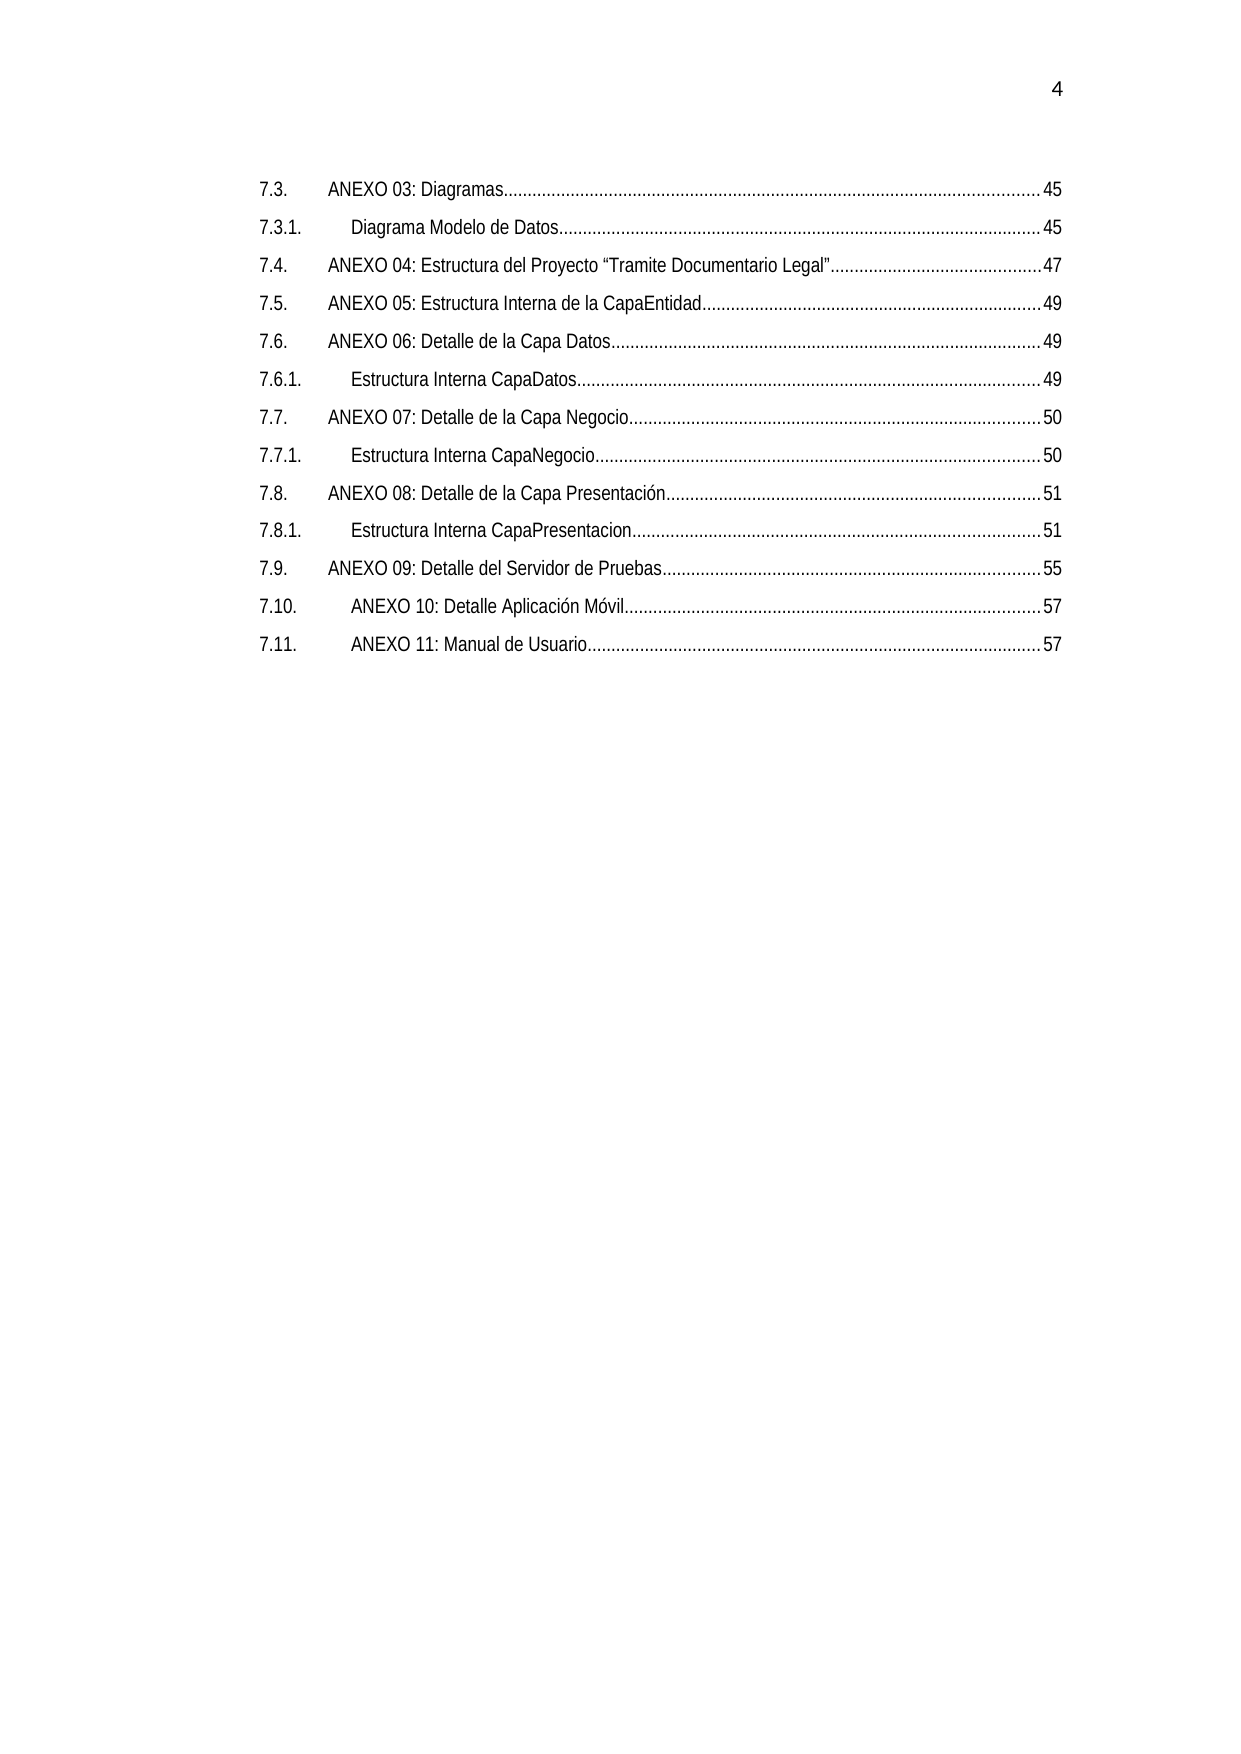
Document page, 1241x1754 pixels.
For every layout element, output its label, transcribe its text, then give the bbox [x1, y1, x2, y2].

text 7.8. ANEXO 08: Detalle de la Capa Presentación 51 [259, 481, 1063, 504]
text 7.3. ANEXO 03: Diagramas 45 [259, 177, 1063, 201]
text 7.5. ANEXO 05: Estructura Interna de la CapaEntidad 49 [259, 291, 1063, 315]
text 7.4. ANEXO 04: Estructura del Proyecto “Tramite Documentario Legal” 47 [259, 253, 1063, 277]
text 7.3.1. Diagrama Modelo de Datos 45 [259, 215, 1063, 239]
text 7.6. ANEXO 06: Detalle de la Capa Datos 49 [259, 329, 1063, 353]
text 7.8.1. Estructura Interna CapaPresentacion 51 [259, 518, 1063, 542]
text 7.6.1. Estructura Interna CapaDatos 49 [259, 367, 1063, 391]
text 7.7. ANEXO 07: Detalle de la Capa Negocio 50 [259, 405, 1063, 429]
text 7.11. ANEXO 11: Manual de Usuario 57 [259, 632, 1063, 656]
text 7.7.1. Estructura Interna CapaNegocio 50 [259, 443, 1063, 467]
text 7.10. ANEXO 10: Detalle Aplicación Móvil 57 [259, 594, 1063, 618]
text 7.9. ANEXO 09: Detalle del Servidor de Pruebas 55 [259, 556, 1063, 580]
